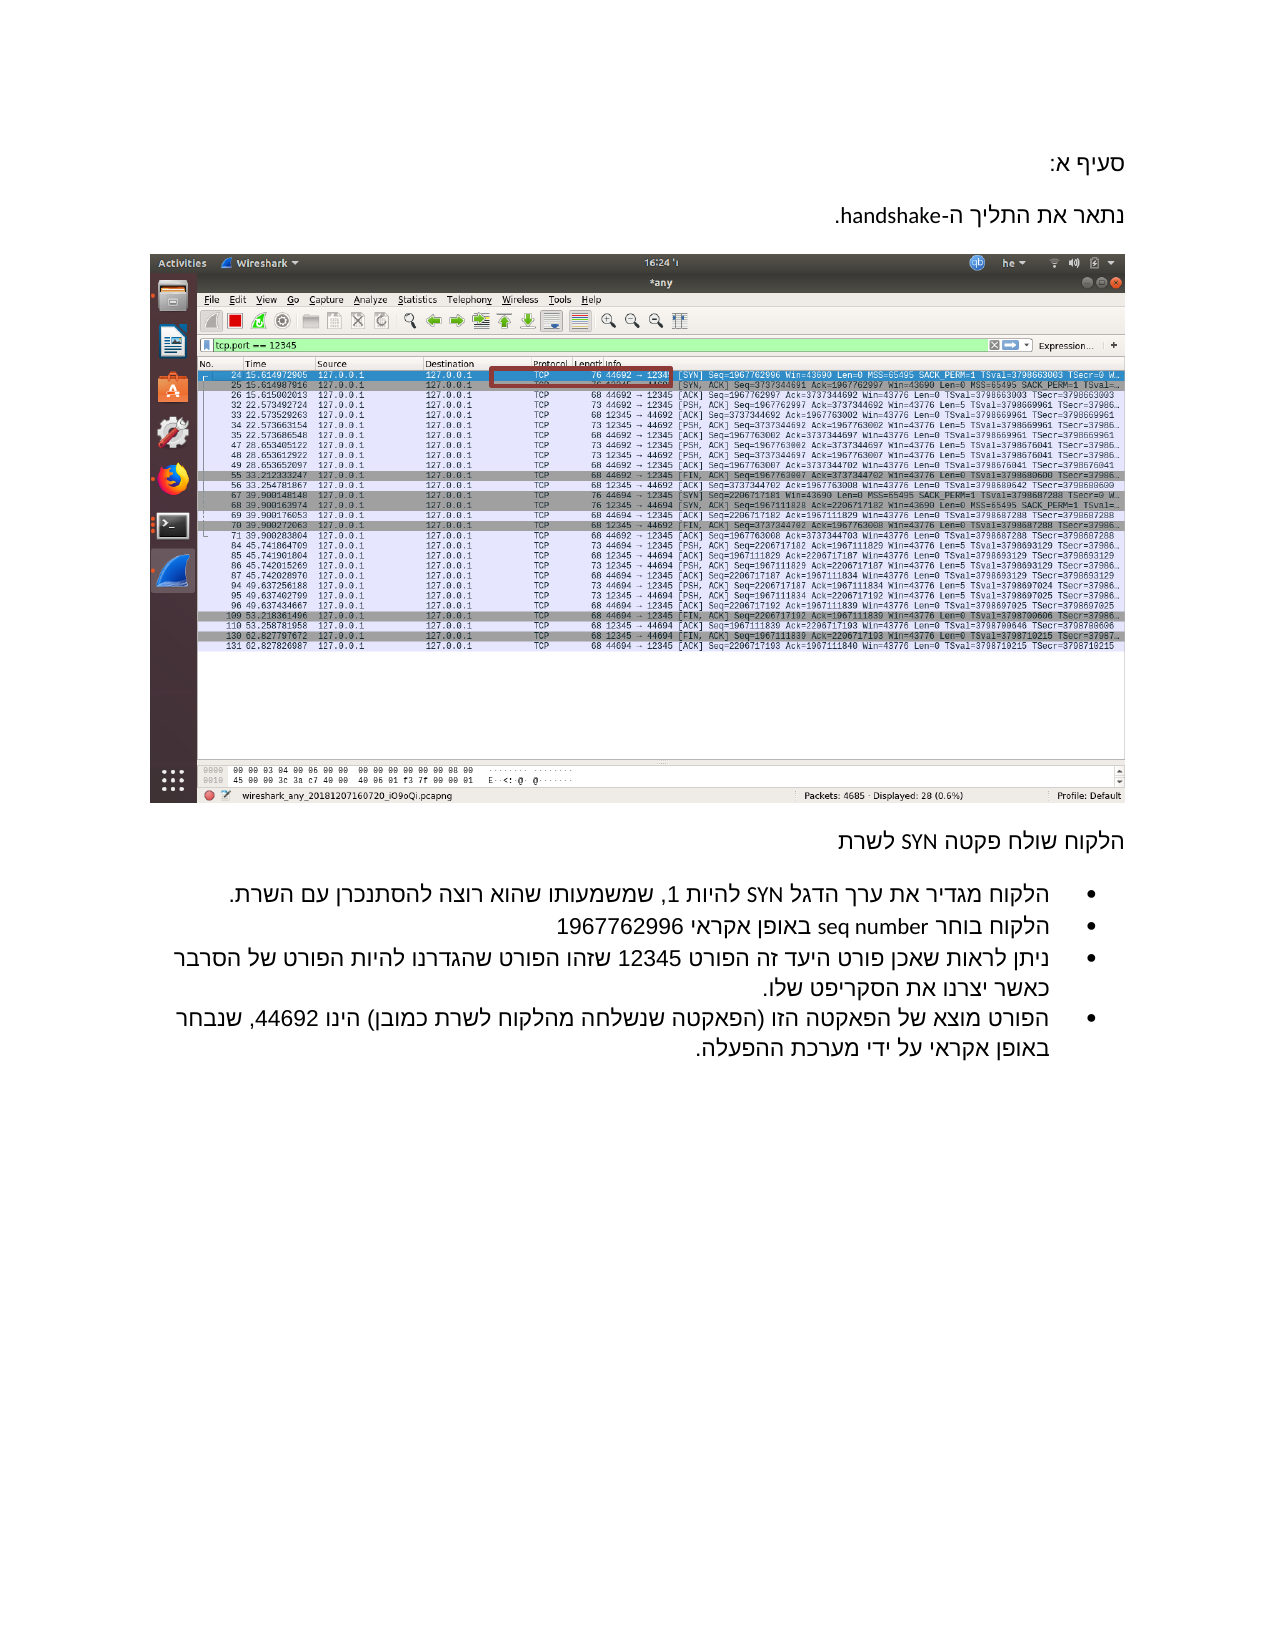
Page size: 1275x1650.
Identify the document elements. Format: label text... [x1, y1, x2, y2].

list הפורט מוצא של הפאקטה הזו (הפאקטה שנשלחה מהלקוח לשרת כמובן) הינו 44692, שנבחר באופן אקראי על ידי מערכת ההפעלה. [150, 1005, 1087, 1062]
list הלקוח בוחר seq number באופן אקראי 1967762996 [150, 912, 1087, 940]
text סעיף א: [150, 150, 1125, 176]
text נתאר את התליך ה-handshake. [150, 201, 1125, 229]
picture [150, 254, 1125, 803]
list ניתן לראות שאכן פורט היעד זה הפורט 12345 שזהו הפורט שהגדרנו להיות הפורט של הסרבר כאשר יצרנו את הסקריפט שלו. [150, 944, 1087, 1001]
text הלקוח שולח פקטה SYN לשרת [150, 827, 1125, 855]
list הלקוח מגדיר את ערך הדגל SYN להיות 1, שמשמעותו שהוא רוצה להסתנכרן עם השרת. [150, 880, 1087, 908]
